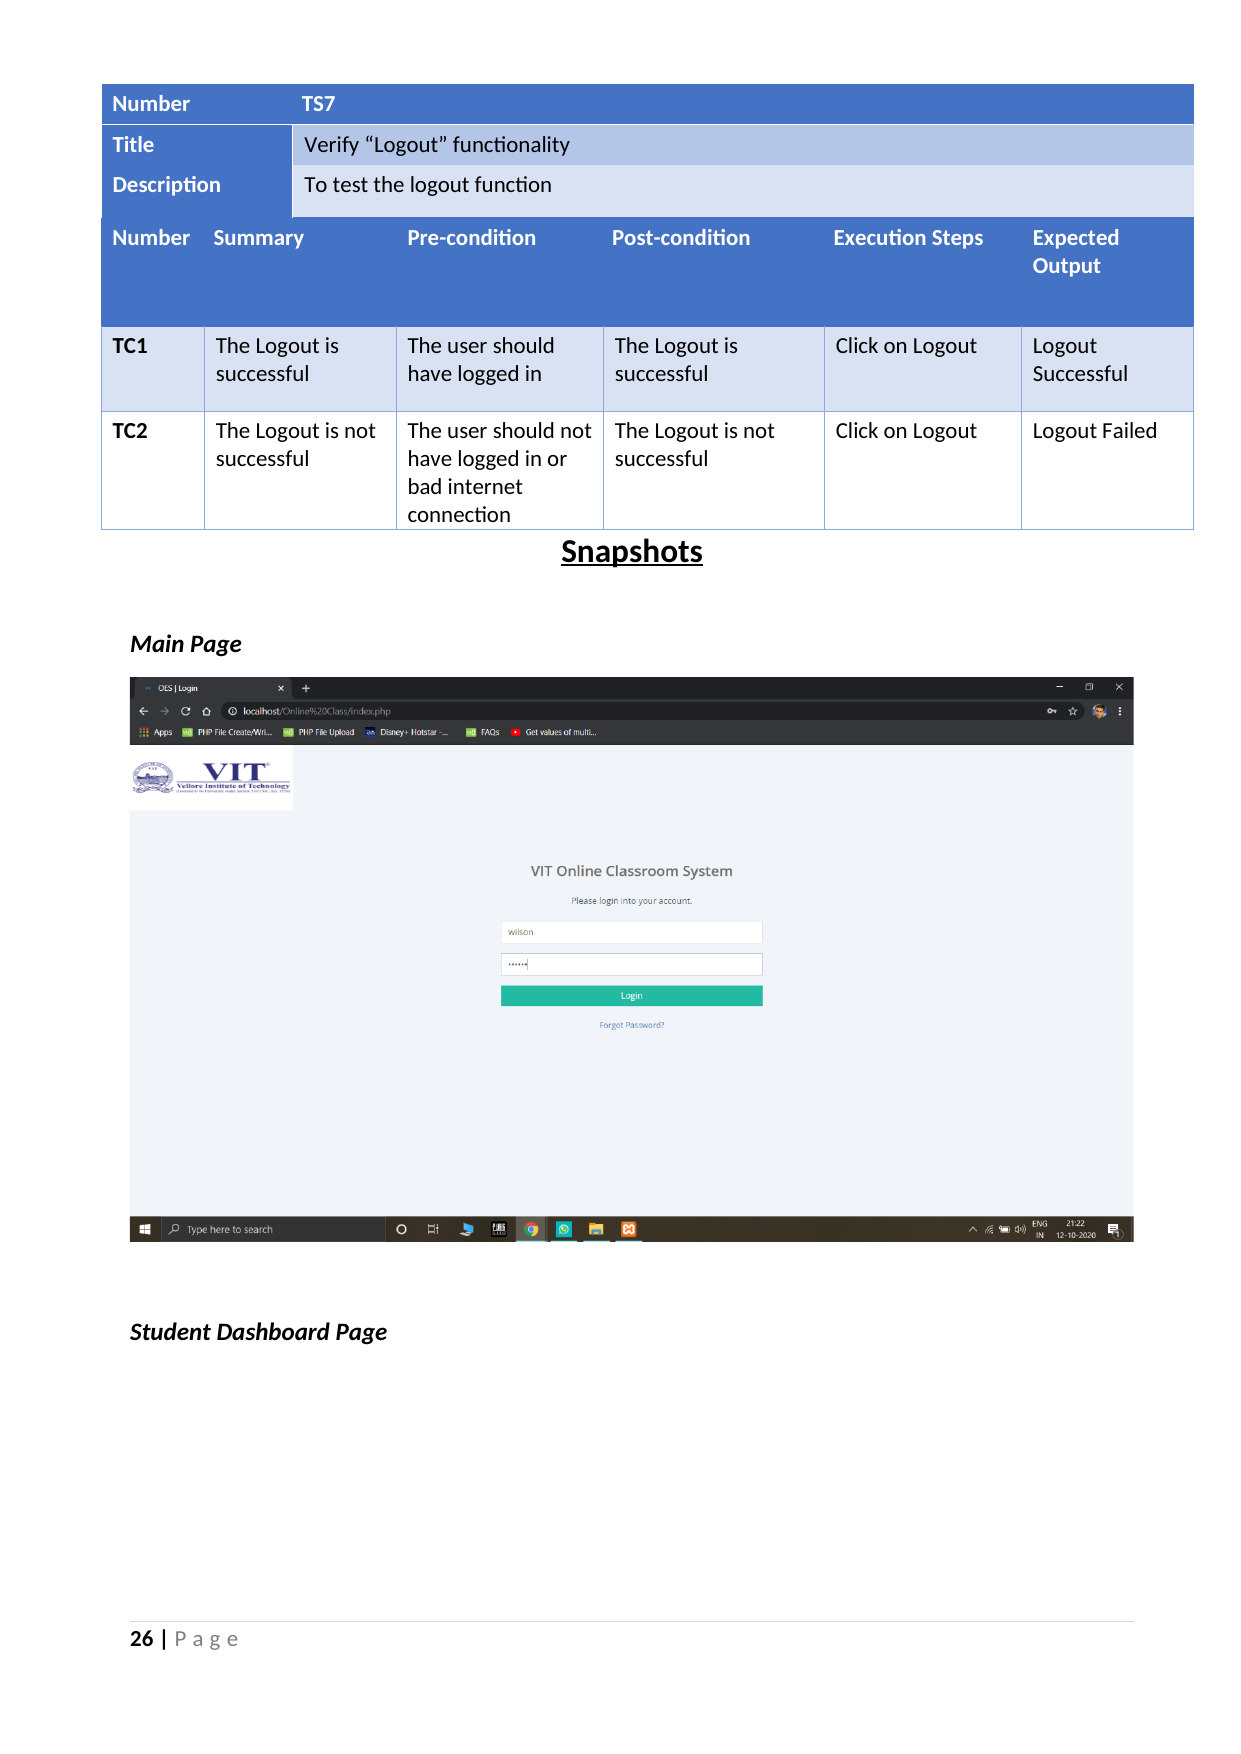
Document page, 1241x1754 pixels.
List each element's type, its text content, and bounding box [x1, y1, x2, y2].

table_cell Logout Successful [1022, 327, 1193, 411]
table_cell Logout Failed [1022, 412, 1193, 528]
table_cell Click on Logout [825, 327, 1021, 411]
text Student Dashboard Page [130, 1316, 1134, 1346]
text Snapshots [130, 530, 1134, 570]
table_cell The Logout is not successful [604, 412, 824, 528]
table_cell Click on Logout [825, 412, 1021, 528]
table_cell Number Summary [101, 218, 396, 326]
table_cell The user should have logged in [397, 327, 603, 411]
text Main Page [130, 628, 1134, 658]
table_cell TC2 [102, 412, 204, 528]
table_cell [1021, 124, 1194, 165]
table_header [1021, 84, 1194, 124]
table_cell Expected Output [1021, 217, 1194, 326]
picture [129, 677, 1134, 1242]
table_cell Description [102, 165, 292, 217]
table_cell The user should not have logged in or bad internet connection [397, 412, 603, 528]
table_cell Title [102, 125, 292, 165]
table_cell To test the logout function [293, 165, 1021, 217]
table_cell The Logout is successful [205, 327, 396, 411]
table_cell [1021, 165, 1194, 217]
table_cell Pre-condition Post-condition Execution Steps [396, 218, 1021, 326]
table_header Number TS7 [102, 84, 1021, 124]
table_cell Verify “Logout” functionality [293, 125, 1021, 165]
table_cell TC1 [102, 327, 204, 411]
table_cell The Logout is successful [604, 327, 824, 411]
table_cell The Logout is not successful [205, 412, 396, 528]
